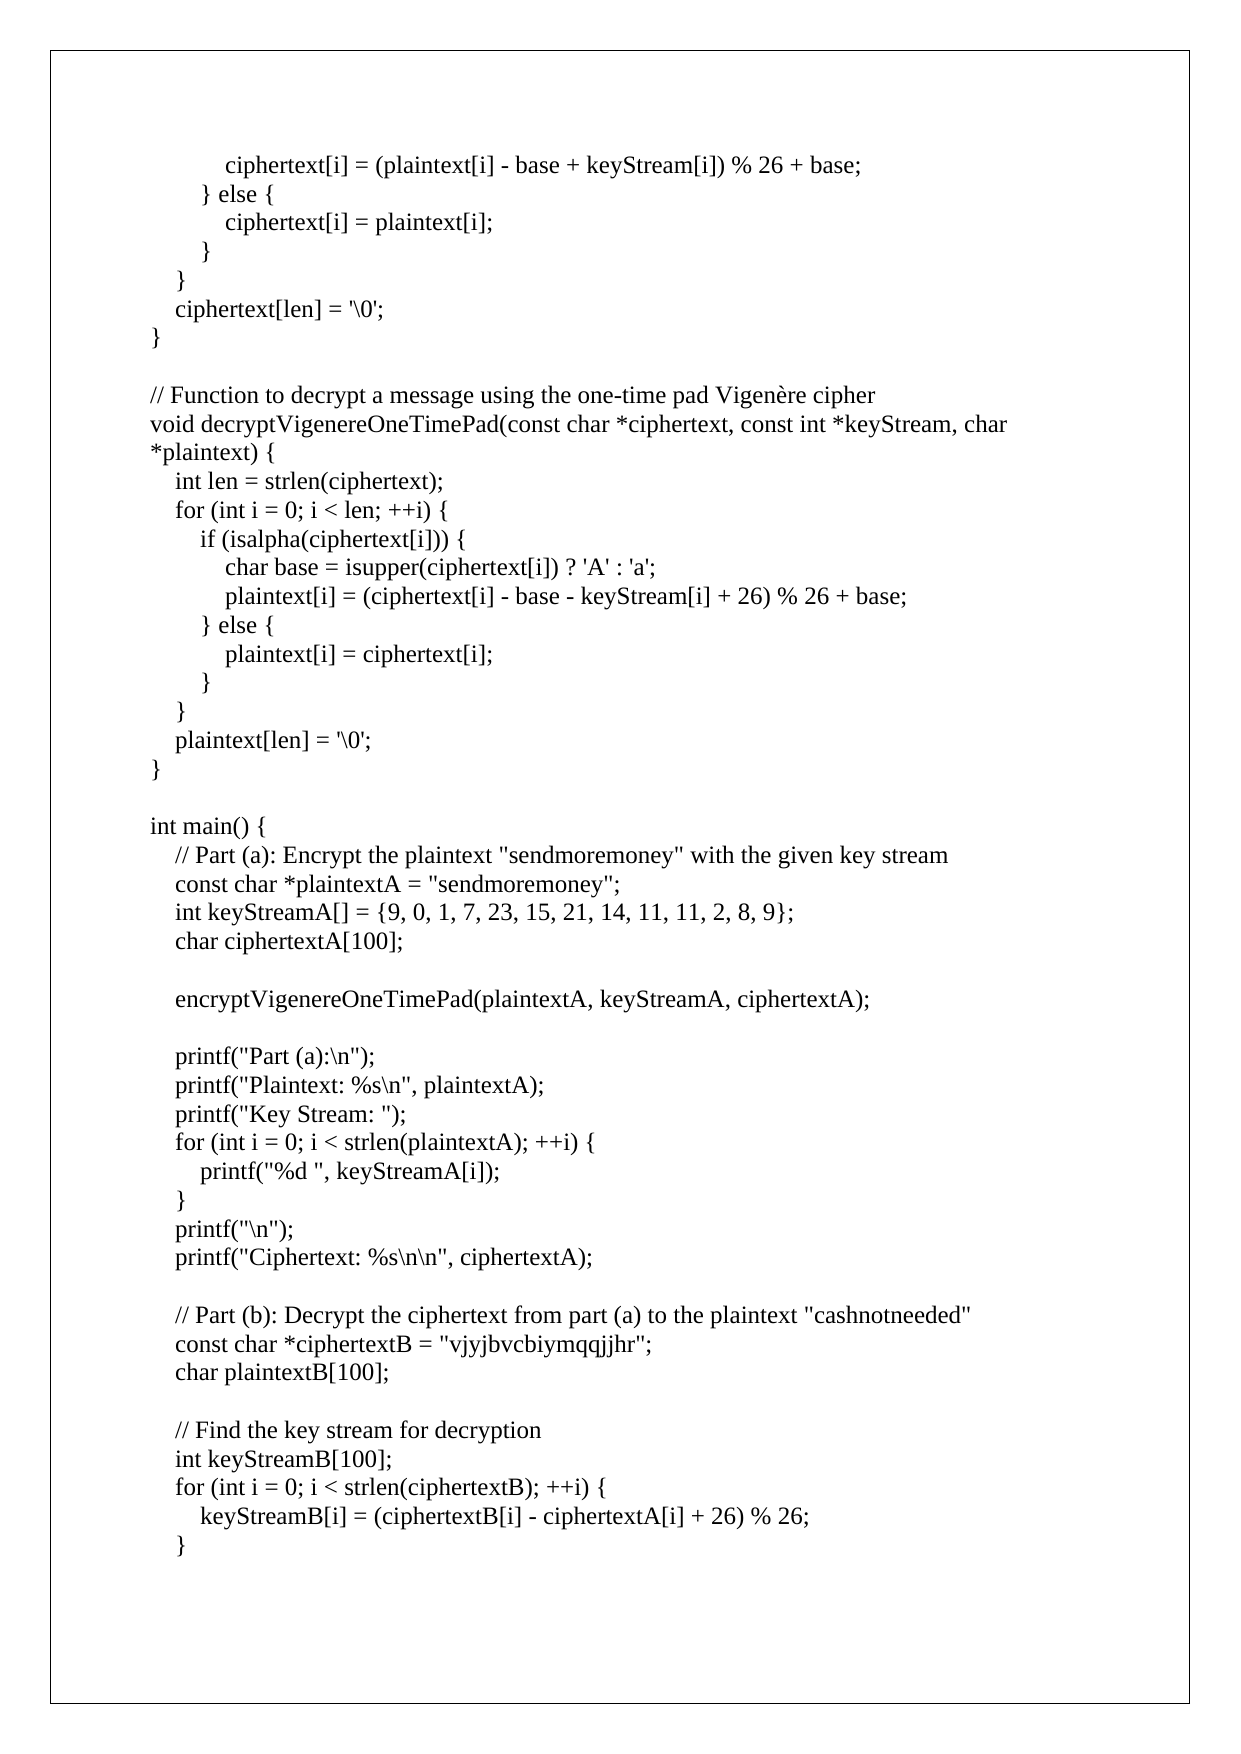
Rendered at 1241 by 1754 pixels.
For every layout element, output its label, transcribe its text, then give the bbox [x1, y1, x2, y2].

text } else { [150, 179, 1090, 207]
text } [150, 696, 1090, 725]
text char base = isupper(ciphertext[i]) ? 'A' : 'a'; [150, 552, 1090, 581]
text // Part (b): Decrypt the ciphertext from part (a) to the plaintext "cashnotneeded" [150, 1300, 1090, 1329]
text printf("\n"); [150, 1214, 1090, 1242]
text printf("Ciphertext: %s\n\n", ciphertextA); [150, 1242, 1090, 1271]
text printf("Key Stream: "); [150, 1099, 1090, 1127]
text printf("Plaintext: %s\n", plaintextA); [150, 1070, 1090, 1099]
text ciphertext[i] = (plaintext[i] - base + keyStream[i]) % 26 + base; [150, 150, 1090, 179]
text } [150, 754, 1090, 782]
text int keyStreamA[] = {9, 0, 1, 7, 23, 15, 21, 14, 11, 11, 2, 8, 9}; [150, 897, 1090, 926]
text } [150, 667, 1090, 696]
text } else { [150, 610, 1090, 639]
text // Function to decrypt a message using the one-time pad Vigenère cipher [150, 380, 1090, 409]
text int len = strlen(ciphertext); [150, 466, 1090, 495]
text } [150, 1185, 1090, 1214]
text ciphertext[len] = '\0'; [150, 294, 1090, 322]
text int keyStreamB[100]; [150, 1444, 1090, 1472]
text plaintext[i] = ciphertext[i]; [150, 639, 1090, 667]
text for (int i = 0; i < strlen(plaintextA); ++i) { [150, 1127, 1090, 1156]
text // Part (a): Encrypt the plaintext "sendmoremoney" with the given key stream [150, 840, 1090, 869]
text } [150, 1530, 1090, 1559]
text for (int i = 0; i < strlen(ciphertextB); ++i) { [150, 1472, 1090, 1501]
text for (int i = 0; i < len; ++i) { [150, 495, 1090, 524]
text encryptVigenereOneTimePad(plaintextA, keyStreamA, ciphertextA); [150, 984, 1090, 1012]
text // Find the key stream for decryption [150, 1415, 1090, 1444]
text char ciphertextA[100]; [150, 926, 1090, 955]
text void decryptVigenereOneTimePad(const char *ciphertext, const int *keyStream, char *plaintext) { [150, 409, 1090, 466]
text char plaintextB[100]; [150, 1357, 1090, 1386]
text } [150, 322, 1090, 351]
text ciphertext[i] = plaintext[i]; [150, 207, 1090, 236]
text keyStreamB[i] = (ciphertextB[i] - ciphertextA[i] + 26) % 26; [150, 1501, 1090, 1530]
text plaintext[len] = '\0'; [150, 725, 1090, 754]
text plaintext[i] = (ciphertext[i] - base - keyStream[i] + 26) % 26 + base; [150, 581, 1090, 610]
text printf("Part (a):\n"); [150, 1041, 1090, 1070]
text } [150, 236, 1090, 265]
text int main() { [150, 811, 1090, 840]
text } [150, 265, 1090, 294]
text const char *ciphertextB = "vjyjbvcbiymqqjjhr"; [150, 1329, 1090, 1357]
text if (isalpha(ciphertext[i])) { [150, 524, 1090, 552]
text printf("%d ", keyStreamA[i]); [150, 1156, 1090, 1185]
text const char *plaintextA = "sendmoremoney"; [150, 869, 1090, 897]
